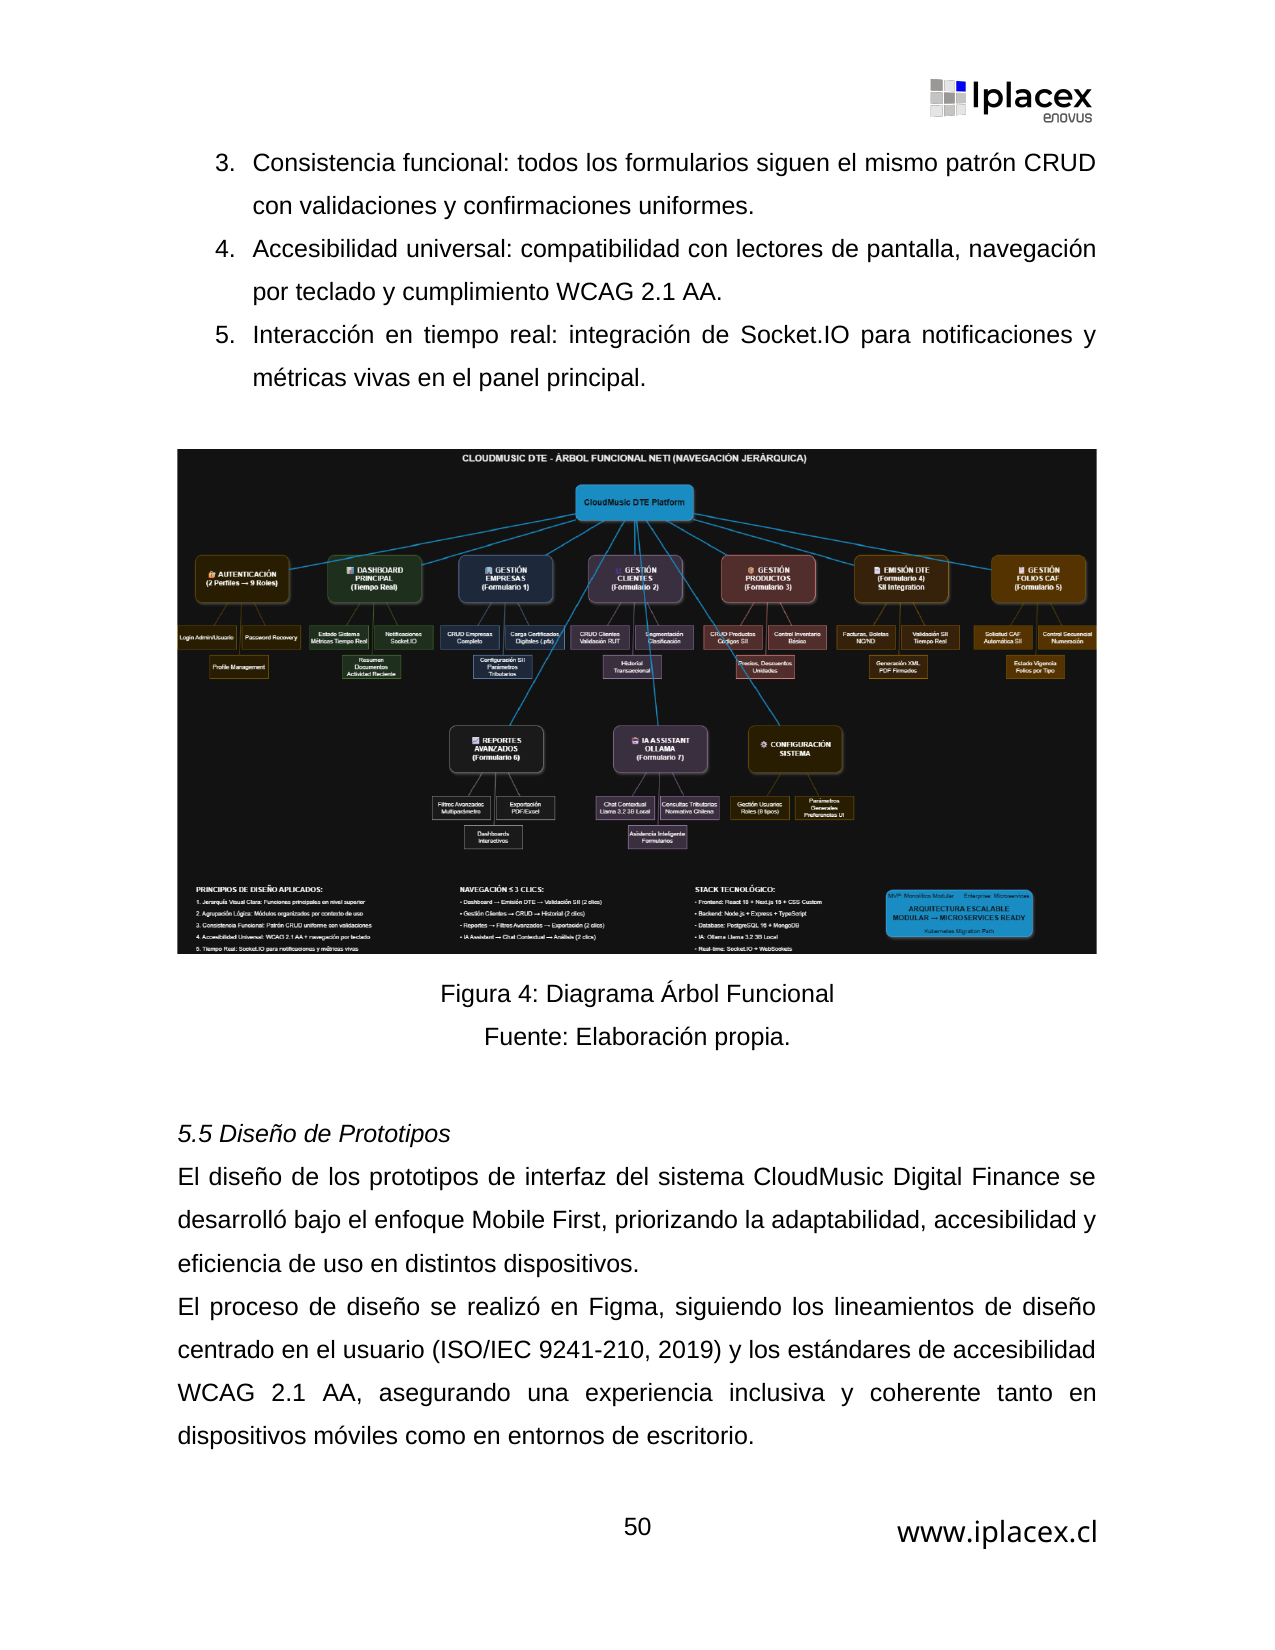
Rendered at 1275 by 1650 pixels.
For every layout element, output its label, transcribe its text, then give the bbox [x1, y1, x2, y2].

list Accesibilidad universal: compatibilidad con lectores de pantalla, navegación por teclado y cumplimiento WCAG 2.1 AA. [215, 234, 1098, 306]
text El diseño de los prototipos de interfaz del sistema CloudMusic Digital Finance se desarrolló bajo el enfoque Mobile First, priorizando la adaptabilidad, accesibilidad y eficiencia de uso en distintos dispositivos. [177, 1162, 1098, 1277]
list Interacción en tiempo real: integración de Socket.IO para notificaciones y métricas vivas en el panel principal. [215, 320, 1098, 392]
text Fuente: Elaboración propia. [177, 1022, 1098, 1051]
list Consistencia funcional: todos los formularios siguen el mismo patrón CRUD con validaciones y confirmaciones uniformes. [215, 148, 1098, 219]
text El proceso de diseño se realizó en Figma, siguiendo los lineamientos de diseño centrado en el usuario (ISO/IEC 9241-210, 2019) y los estándares de accesibilidad WCAG 2.1 AA, asegurando una experiencia inclusiva y coherente tanto en dispositivos móviles como en entornos de escritorio. [177, 1292, 1098, 1450]
picture [924, 73, 1098, 128]
picture [177, 449, 1097, 954]
text Figura 4: Diagrama Árbol Funcional [177, 979, 1098, 1008]
text 5.5 Diseño de Prototipos [177, 1119, 1098, 1148]
